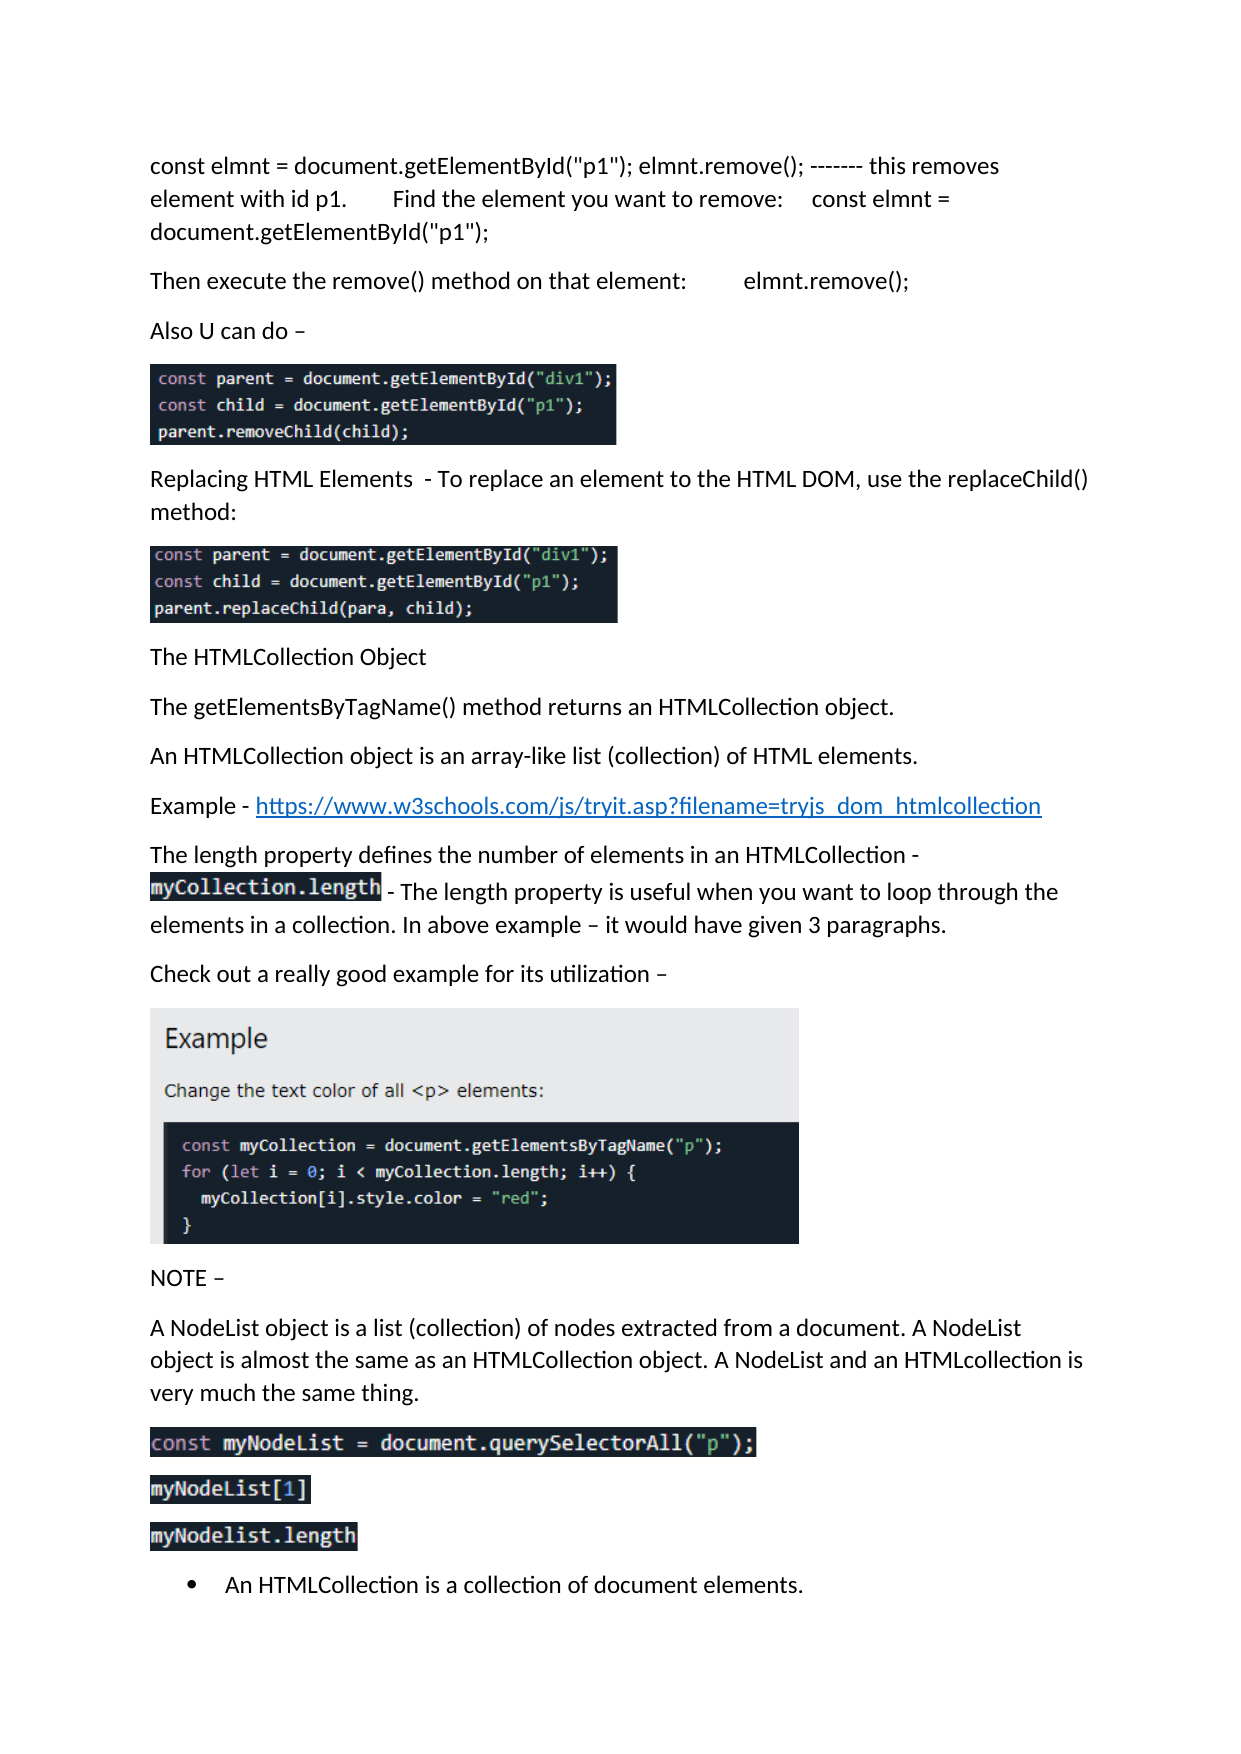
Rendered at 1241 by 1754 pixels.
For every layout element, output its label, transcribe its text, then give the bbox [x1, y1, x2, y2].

text The HTMLCollection Object [150, 641, 1090, 672]
text Then execute the remove() method on that element: elmnt.remove(); [150, 265, 1090, 296]
picture [150, 872, 382, 901]
picture [150, 1522, 358, 1551]
text A NodeList object is a list (collection) of nodes extracted from a document. A NodeList object is almost the same as an HTMLCollection object. A NodeList and an HTMLcollection is very much the same thing. [150, 1312, 1090, 1408]
text Check out a really good example for its utilization – [150, 959, 1090, 989]
text An HTMLCollection object is an array-like list (collection) of HTML elements. [150, 740, 1090, 771]
text const elmnt = document.getElementById("p1"); elmnt.remove(); ------- this removes element with id p1. Find the element you want to remove: const elmnt = document.getElementById("p1"); [150, 150, 1090, 246]
text NOTE – [150, 1262, 1090, 1293]
text Also U can do – [150, 315, 1090, 346]
picture [150, 1008, 799, 1244]
text Example - https://www.w3schools.com/js/tryit.asp?filename=tryjs_dom_htmlcollection [150, 790, 1090, 820]
text The getElementsByTagName() method returns an HTMLCollection object. [150, 691, 1090, 721]
picture [150, 1475, 311, 1504]
text Replacing HTML Elements - To replace an element to the HTML DOM, use the replaceChild() method: [150, 463, 1090, 527]
list An HTMLCollection is a collection of document elements. [187, 1569, 1090, 1600]
text The length property defines the number of elements in an HTMLCollection - - The length property is useful when you want to loop through the elements in a collection. In above example – it would have given 3 paragraphs. [150, 839, 1090, 939]
picture [150, 546, 618, 623]
picture [150, 364, 617, 445]
picture [150, 1427, 757, 1457]
